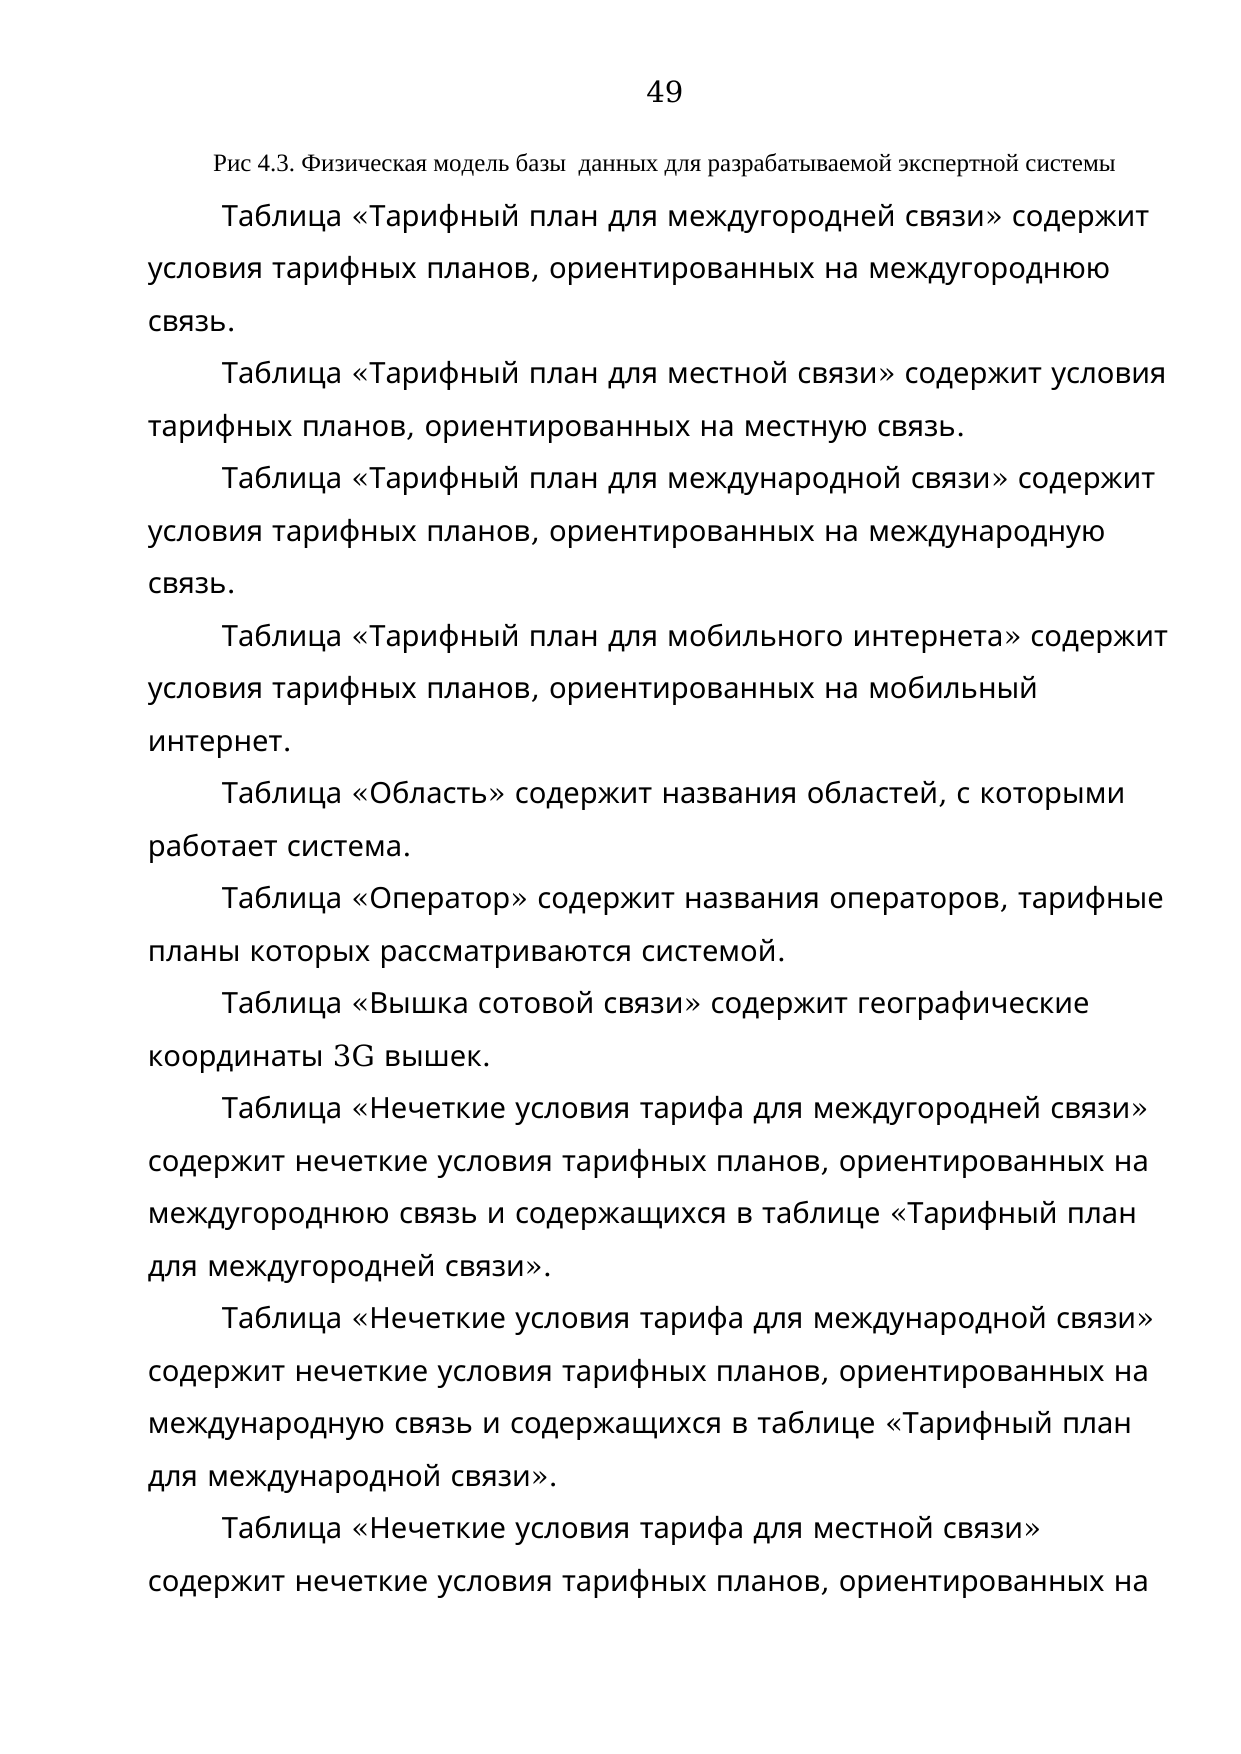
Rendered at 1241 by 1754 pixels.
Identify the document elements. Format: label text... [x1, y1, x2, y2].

text Таблица «Оператор» содержит названия операторов, тарифные планы которых рассматриваются системой. [148, 880, 1181, 967]
text Рис 4.3. Физическая модель базы данных для разрабатываемой экспертной системы [148, 148, 1181, 176]
text Таблица «Область» содержит названия областей, с которыми работает система. [148, 775, 1181, 862]
text Таблица «Нечеткие условия тарифа для междугородней связи» содержит нечеткие условия тарифных планов, ориентированных на междугороднюю связь и содержащихся в таблице «Тарифный план для междугородней связи». [148, 1090, 1181, 1282]
text Таблица «Тарифный план для местной связи» содержит условия тарифных планов, ориентированных на местную связь. [148, 355, 1181, 442]
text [148, 1510, 1181, 1597]
text Таблица «Вышка сотовой связи» содержит географические координаты 3G вышек. [148, 985, 1181, 1072]
text Таблица «Тарифный план для междугородней связи» содержит условия тарифных планов, ориентированных на междугороднюю связь. [148, 197, 1181, 337]
text Таблица «Нечеткие условия тарифа для международной связи» содержит нечеткие условия тарифных планов, ориентированных на международную связь и содержащихся в таблице «Тарифный план для международной связи». [148, 1300, 1181, 1492]
text Таблица «Тарифный план для мобильного интернета» содержит условия тарифных планов, ориентированных на мобильный интернет. [148, 617, 1181, 757]
text Таблица «Тарифный план для международной связи» содержит условия тарифных планов, ориентированных на международную связь. [148, 460, 1181, 600]
